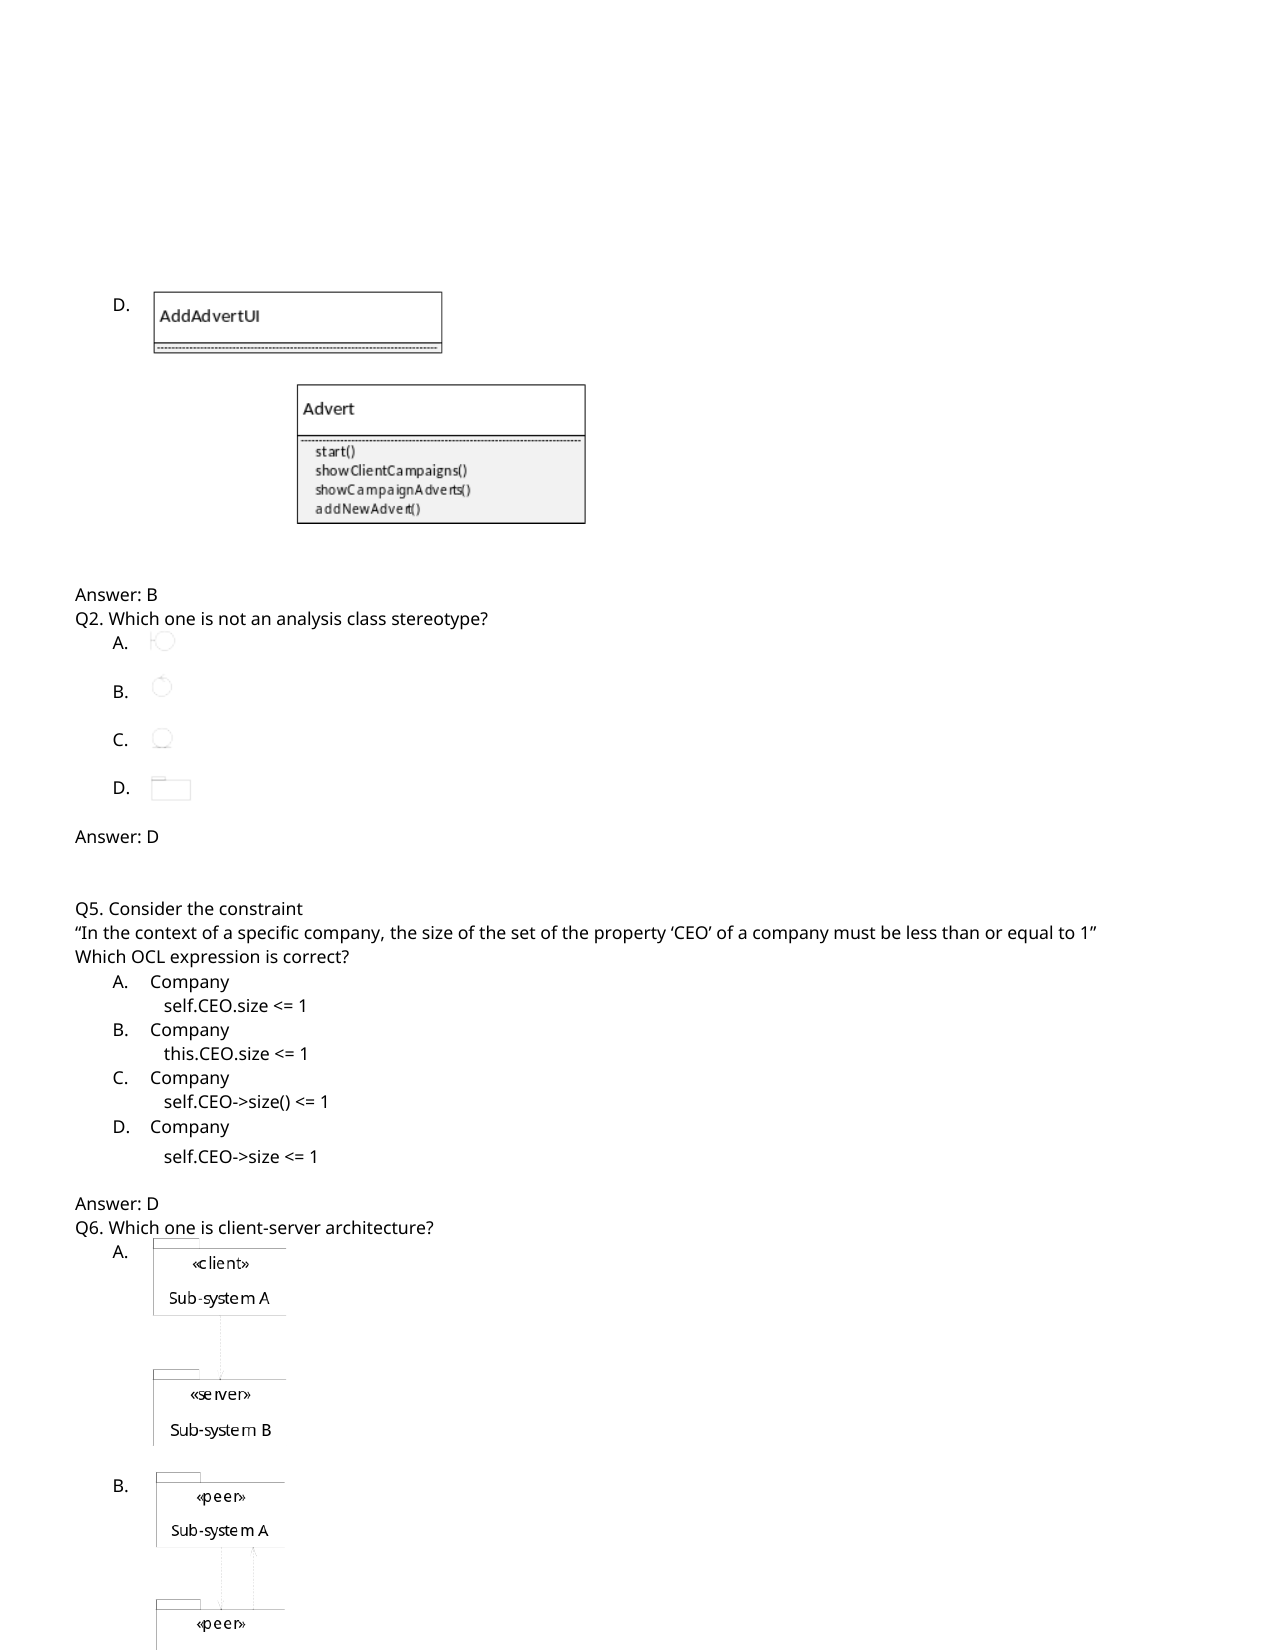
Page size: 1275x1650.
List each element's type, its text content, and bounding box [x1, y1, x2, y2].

text Q6. Which one is client-server architecture? [75, 1215, 1200, 1239]
list this.CEO.size <= 1 [150, 1042, 1200, 1066]
text “In the context of a specific company, the size of the set of the property ‘CEO’ of a company must be less than or equal to 1” [75, 921, 1200, 945]
text Answer: D [75, 1191, 1200, 1215]
list Company [112, 1017, 1200, 1042]
text Answer: B [75, 582, 1200, 607]
text Q2. Which one is not an analysis class stereotype? [75, 607, 1200, 631]
text Q5. Consider the constraint [75, 897, 1200, 921]
list Company [112, 969, 1200, 993]
list self.CEO.size <= 1 [150, 993, 1200, 1017]
list self.CEO->size() <= 1 [150, 1090, 1200, 1114]
text Which OCL expression is correct? [75, 945, 1200, 969]
list Company [112, 1066, 1200, 1090]
text Answer: D [75, 824, 1200, 848]
list self.CEO->size <= 1 [150, 1144, 1200, 1168]
list Company [112, 1114, 1200, 1138]
